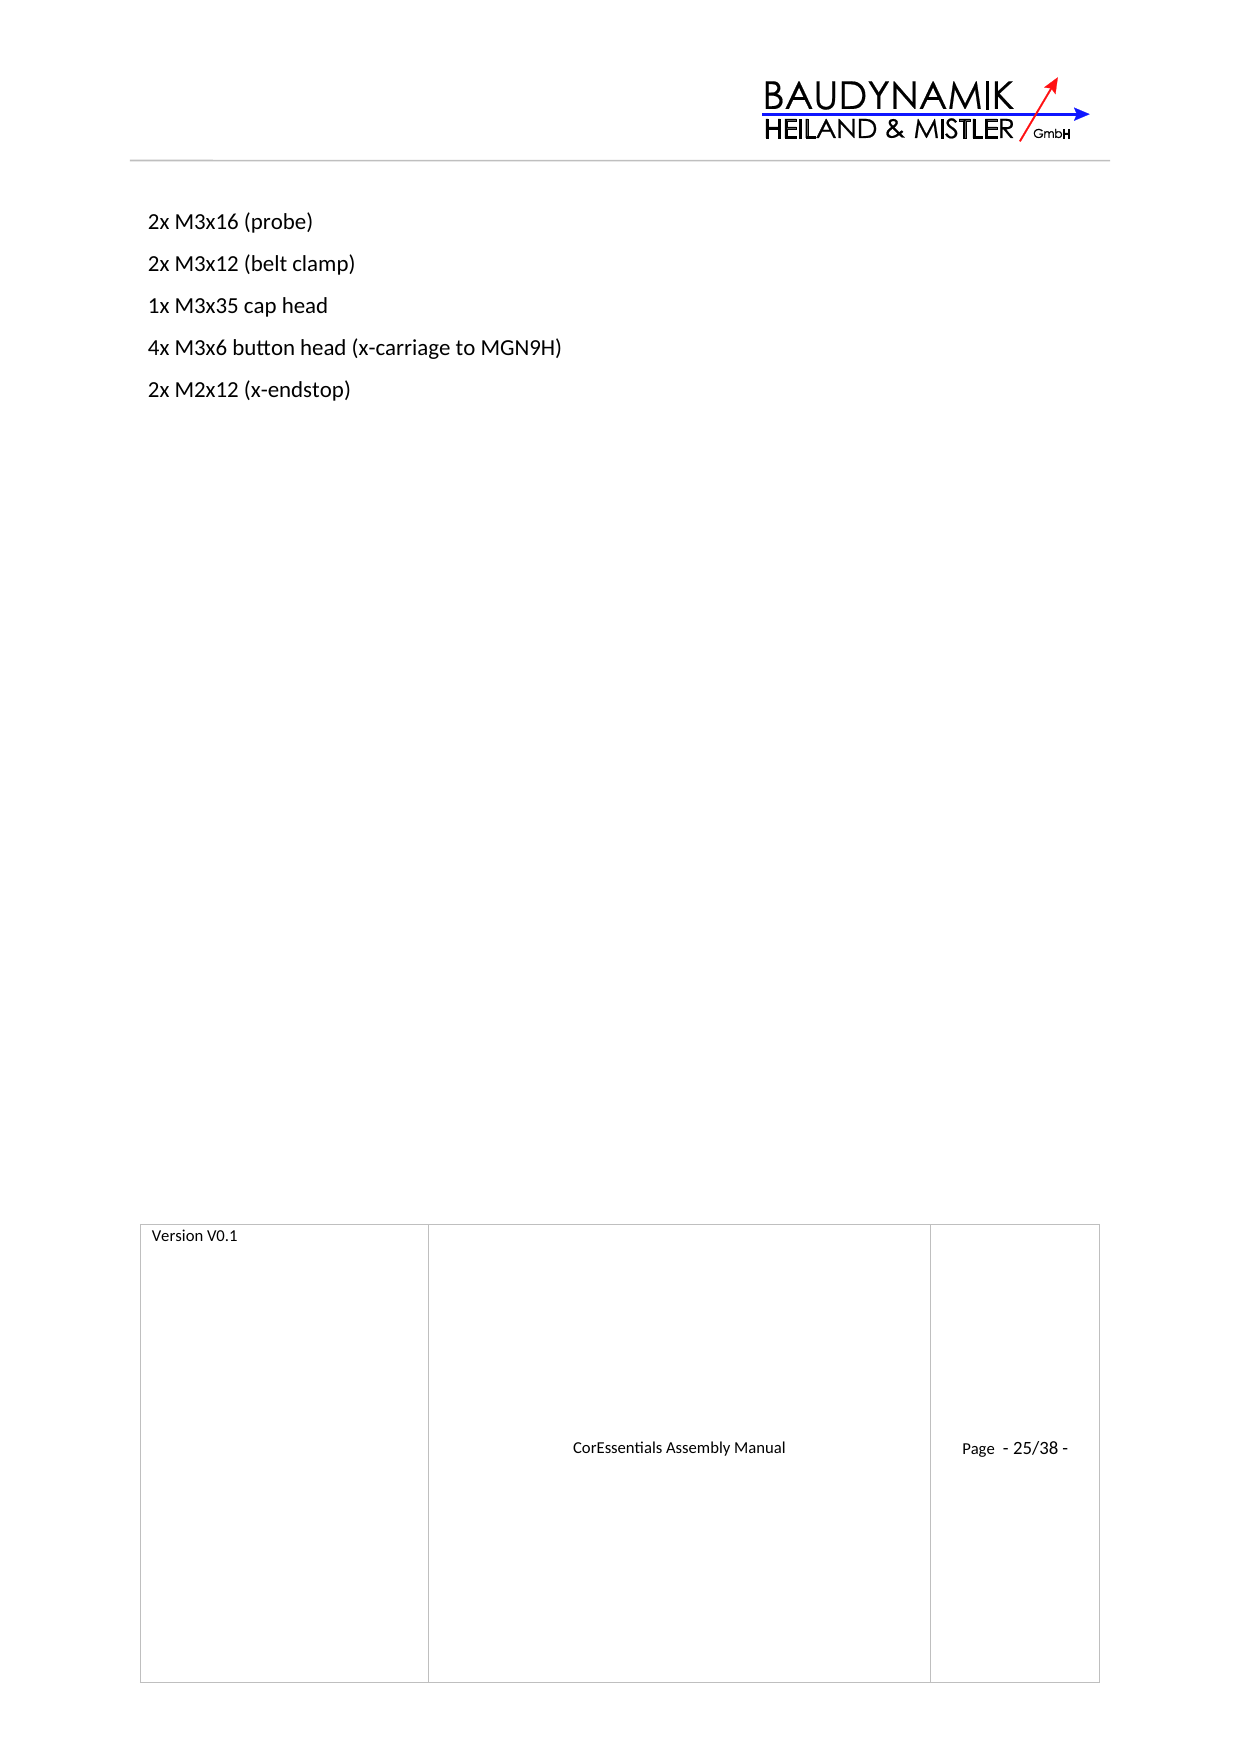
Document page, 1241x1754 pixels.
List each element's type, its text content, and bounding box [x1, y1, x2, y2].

text 2x M2x12 (x-endstop) [148, 375, 1092, 403]
text 4x M3x6 button head (x-carriage to MGN9H) [148, 333, 1092, 361]
text 1x M3x35 cap head [148, 291, 1092, 319]
text 2x M3x12 (belt clamp) [148, 249, 1092, 277]
text 2x M3x16 (probe) [148, 207, 1092, 235]
